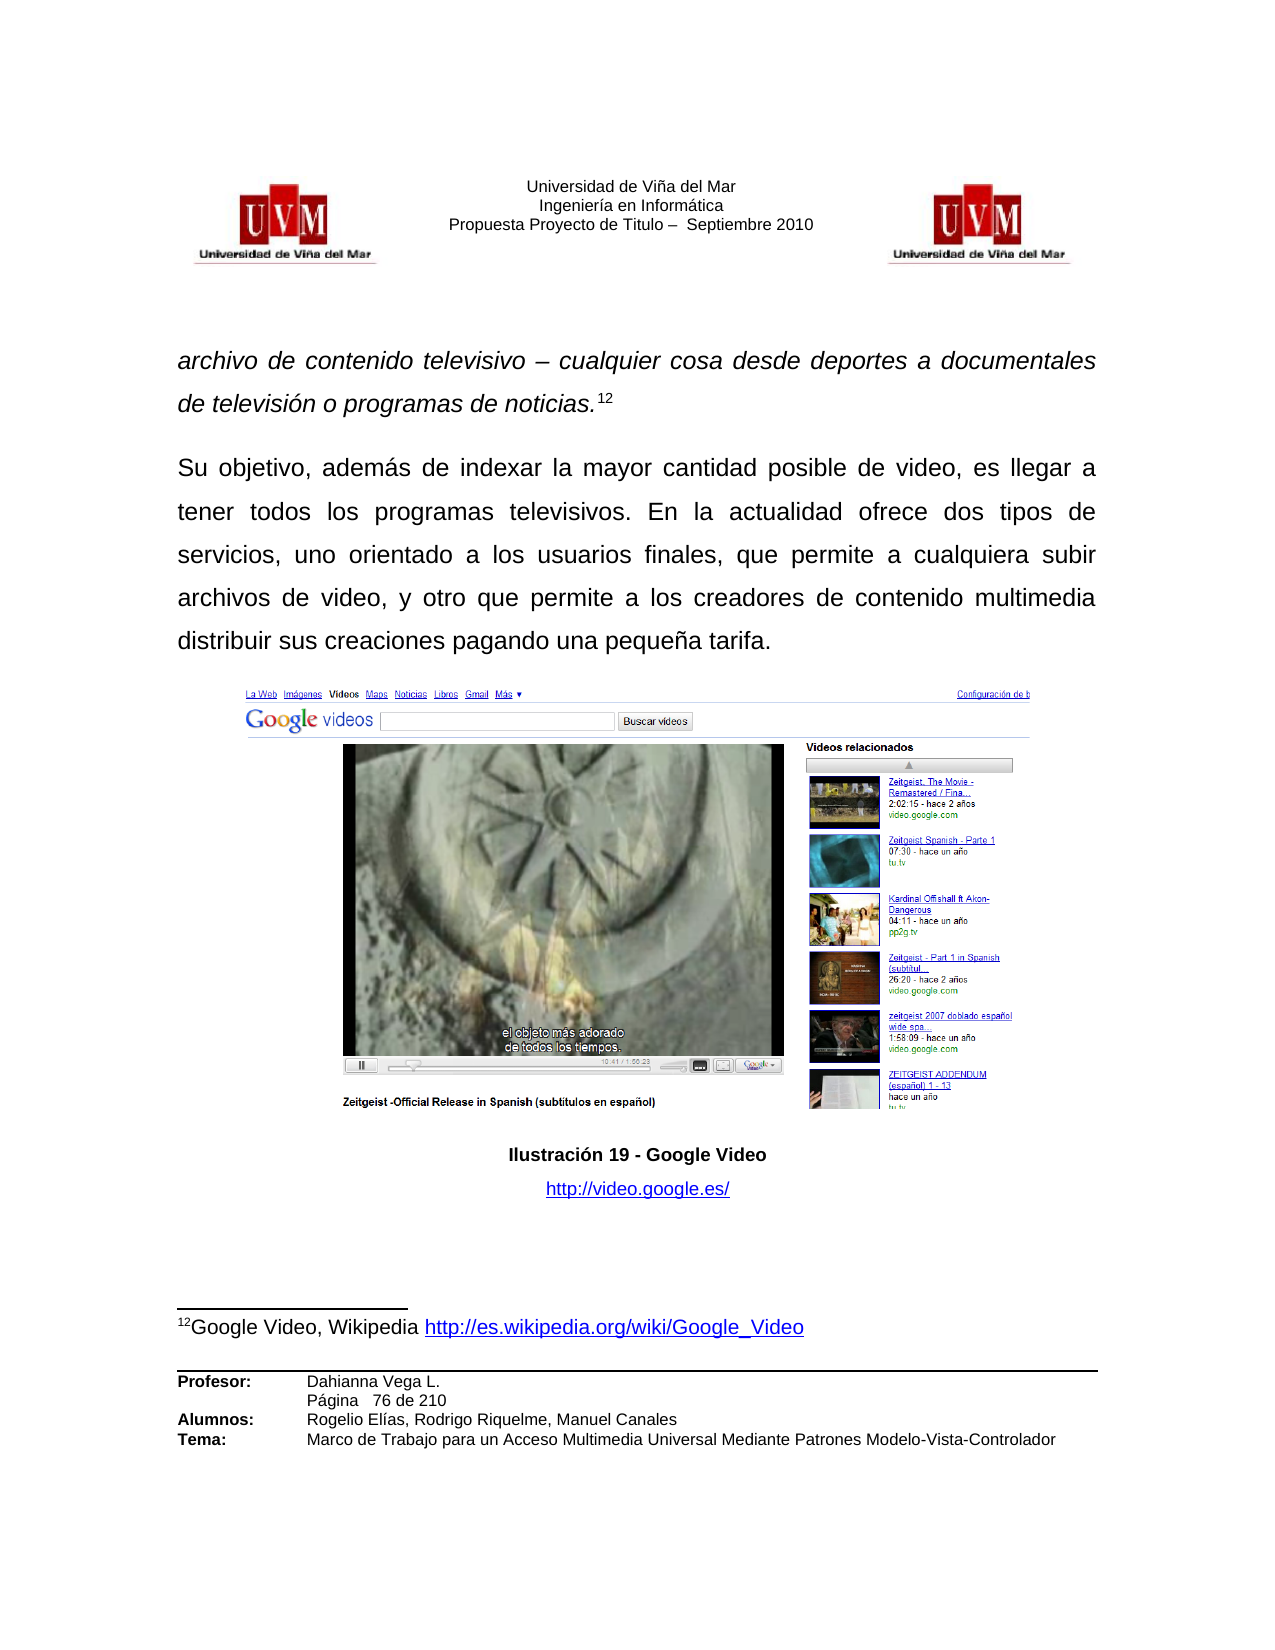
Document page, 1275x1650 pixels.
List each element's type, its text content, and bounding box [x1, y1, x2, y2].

picture [245, 690, 1030, 1109]
text Ilustración 19 - Google Video [177, 1144, 1098, 1165]
picture [871, 176, 1084, 267]
text Su objetivo, además de indexar la mayor cantidad posible de video, es llegar a tener todos los programas televisivos. En la actualidad ofrece dos tipos de servicios, uno orientado a los usuarios finales, que permite a cualquiera subir archivos de video, y otro que permite a los creadores de contenido multimedia distribuir sus creaciones pagando una pequeña tarifa. [177, 453, 1098, 655]
picture [177, 176, 390, 267]
text http://video.google.es/ [177, 1178, 1098, 1199]
